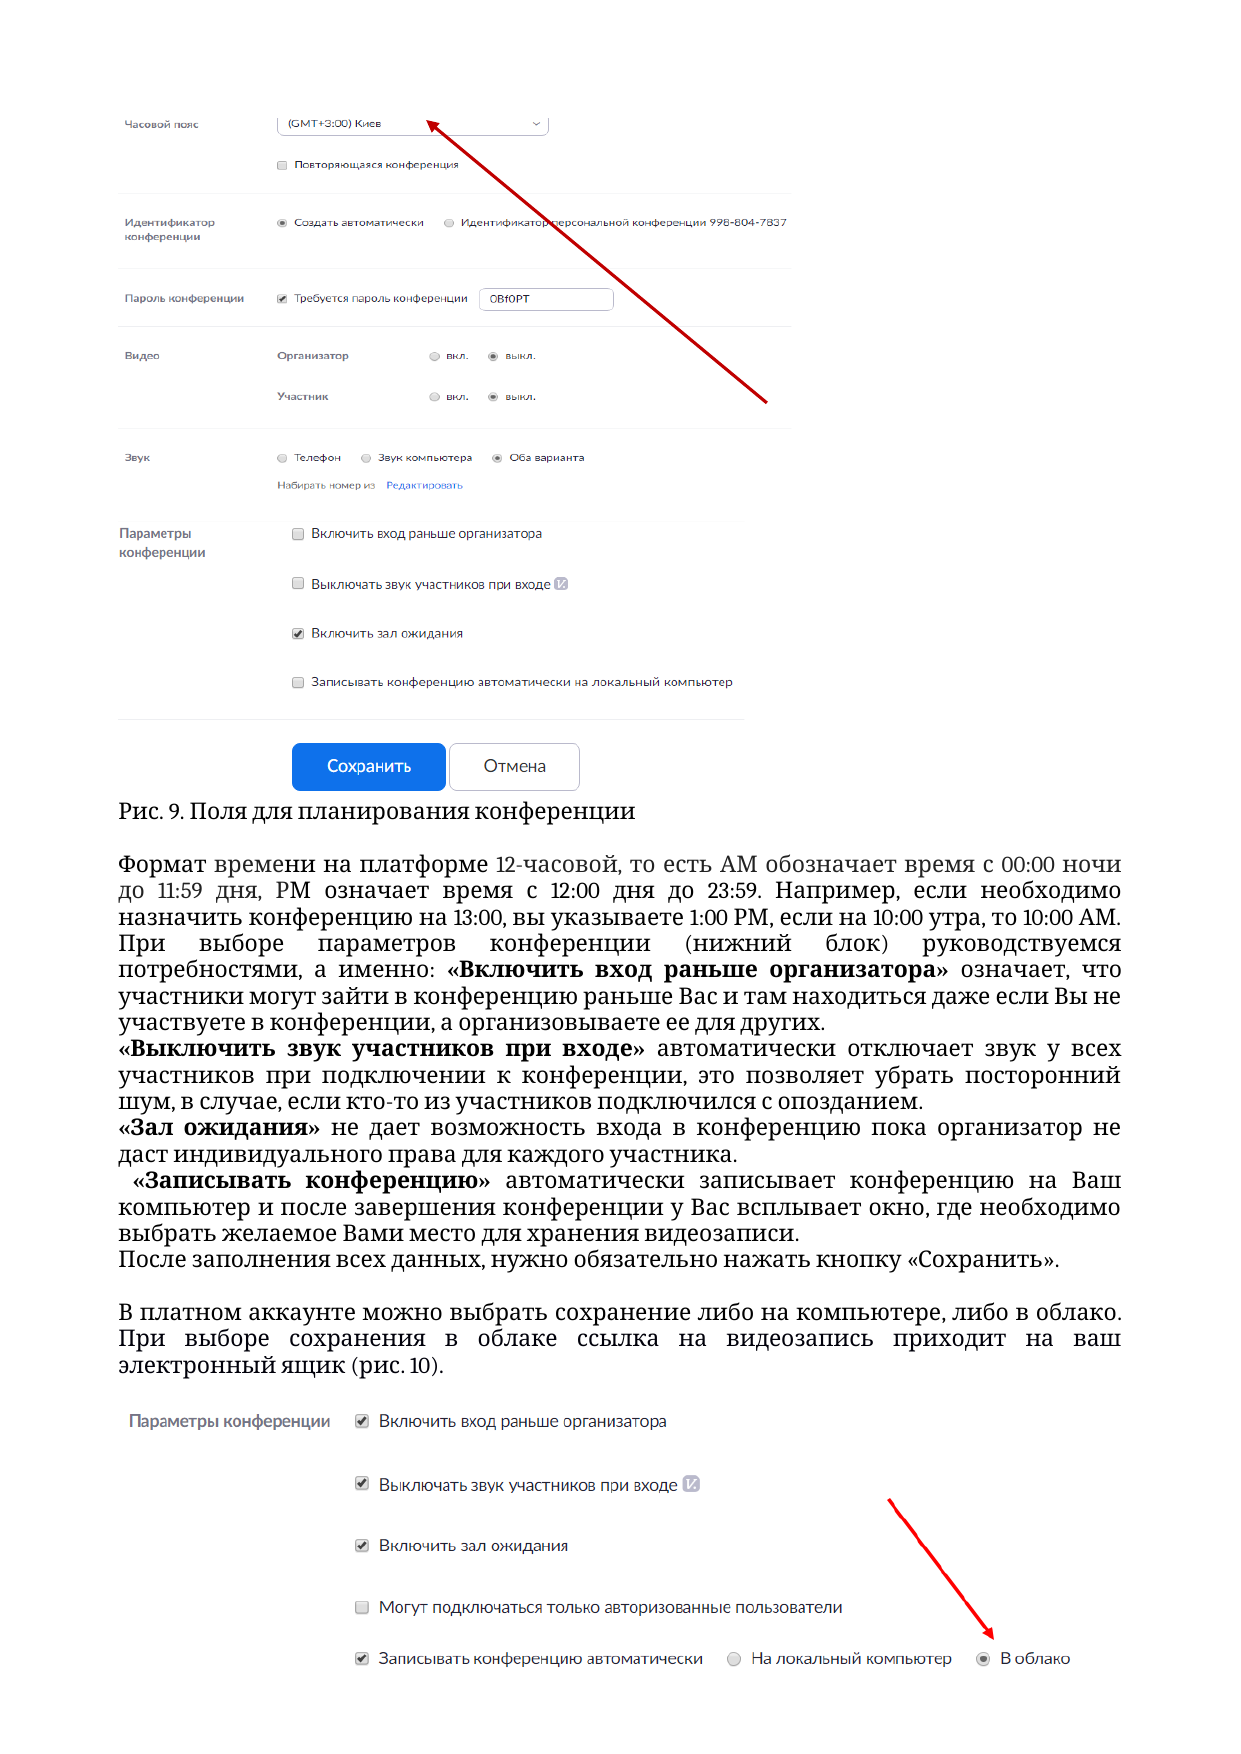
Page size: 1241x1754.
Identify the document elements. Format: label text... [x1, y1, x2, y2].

text После заполнения всех данных, нужно обязательно нажать кнопку «Сохранить». [118, 1247, 1122, 1273]
picture [118, 521, 745, 799]
text Рис. 9. Поля для планирования конференции [118, 799, 1122, 825]
picture [118, 118, 792, 497]
text «Зал ожидания» не дает возможность входа в конференцию пока организатор не даст индивидуального права для каждого участника. [118, 1115, 1122, 1168]
text Формат времени на платформе 12-часовой, то есть АМ обозначает время с 00:00 ночи до 11:59 дня, РМ означает время с 12:00 дня до 23:59. Например, если необходимо назначить конференцию на 13:00, вы указываете 1:00 РМ, если на 10:00 утра, то 10:00 АМ. При выборе параметров конференции (нижний блок) руководствуемся потребностями, а именно: «Включить вход раньше организатора» означает, что участники могут зайти в конференцию раньше Вас и там находиться даже если Вы не участвуете в конференции, а организовываете ее для других. [118, 852, 1122, 1036]
picture [118, 1410, 1106, 1684]
text «Записывать конференцию» автоматически записывает конференцию на Ваш компьютер и после завершения конференции у Вас всплывает окно, где необходимо выбрать желаемое Вами место для хранения видеозаписи. [118, 1168, 1122, 1247]
text «Выключить звук участников при входе» автоматически отключает звук у всех участников при подключении к конференции, это позволяет убрать посторонний шум, в случае, если кто-то из участников подключился с опозданием. [118, 1036, 1122, 1115]
text В платном аккаунте можно выбрать сохранение либо на компьютере, либо в облако. При выборе сохранения в облаке ссылка на видеозапись приходит на ваш электронный ящик (рис. 10). [118, 1300, 1122, 1379]
